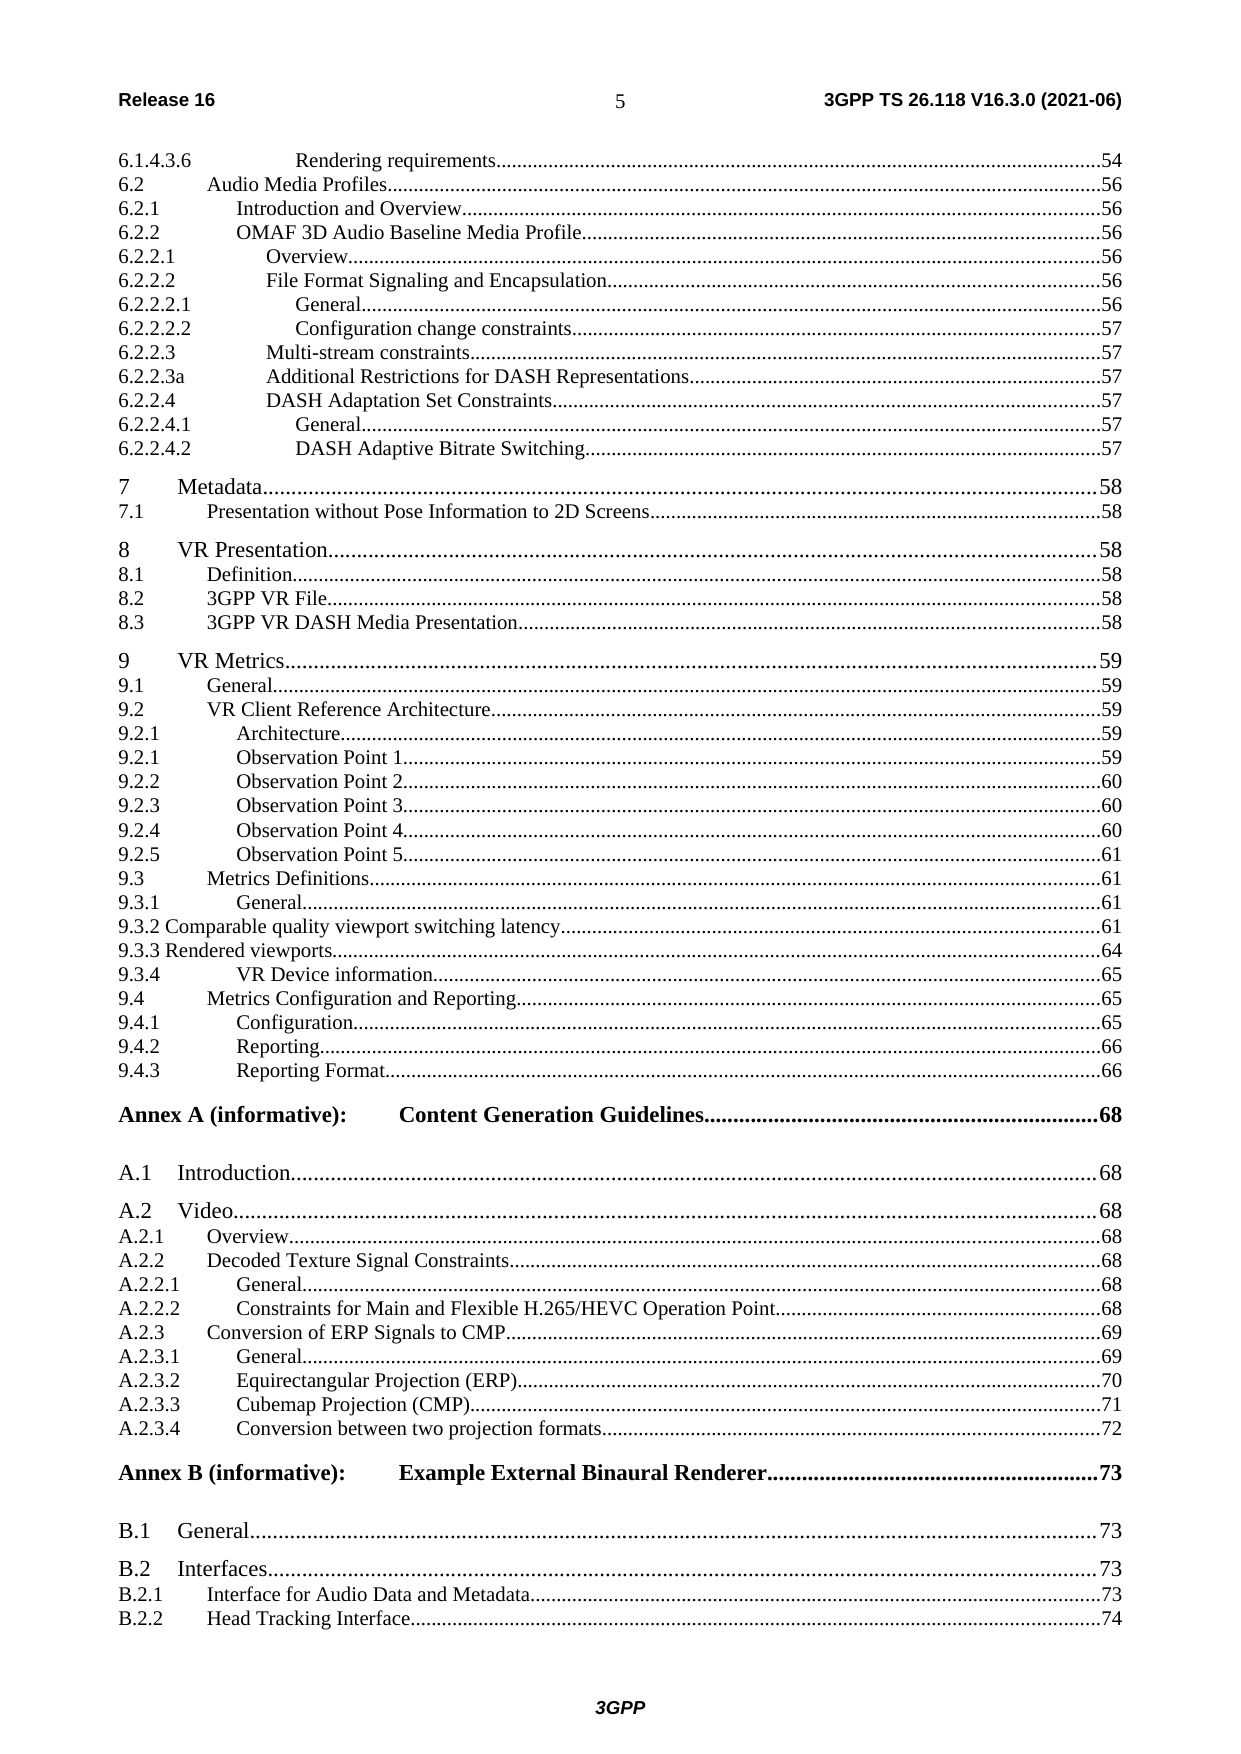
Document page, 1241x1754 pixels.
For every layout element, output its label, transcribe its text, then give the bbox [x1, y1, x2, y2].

text 6.2.1 Introduction and Overview 56 [118, 196, 1122, 220]
text 6.2.2 OMAF 3D Audio Baseline Media Profile 56 [118, 220, 1122, 244]
text 9.3.3 Rendered viewports 64 [118, 938, 1122, 962]
text 9.2.3 Observation Point 3 60 [118, 793, 1122, 817]
text 9 VR Metrics 59 [118, 647, 1078, 673]
text B.2.2 Head Tracking Interface. 74 [118, 1606, 1078, 1630]
text 7 Metadata 58 [118, 473, 1078, 499]
text 6.2 Audio Media Profiles 56 [118, 172, 1078, 196]
text A.2.2.2 Constraints for Main and Flexible H.265/HEVC Operation Point 68 [118, 1296, 1122, 1320]
text 6.2.2.3a Additional Restrictions for DASH Representations 57 [118, 364, 1122, 388]
text 6.1.4.3.6 Rendering requirements 54 [118, 147, 1122, 172]
text 9.3 Metrics Definitions 61 [118, 866, 1078, 890]
text 6.2.2.2.2 Configuration change constraints 57 [118, 316, 1122, 340]
text A.2 Video 68 [118, 1197, 1078, 1224]
text A.2.2.1 General 68 [118, 1272, 1122, 1296]
text A.2.2 Decoded Texture Signal Constraints 68 [118, 1248, 1078, 1272]
text 9.4.2 Reporting 66 [118, 1034, 1122, 1058]
text 6.2.2.4.1 General 57 [118, 412, 1122, 436]
text 9.1 General 59 [118, 673, 1078, 697]
text A.2.3.4 Conversion between two projection formats 72 [118, 1416, 1122, 1440]
text 8.3 3GPP VR DASH Media Presentation 58 [118, 610, 1078, 634]
text 9.2.1 Observation Point 1 59 [118, 745, 1122, 769]
text 7.1 Presentation without Pose Information to 2D Screens 58 [118, 499, 1078, 523]
text 8.1 Definition 58 [118, 562, 1078, 586]
text 9.4 Metrics Configuration and Reporting 65 [118, 986, 1078, 1010]
text A.2.3.1 General 69 [118, 1344, 1122, 1368]
text 9.2 VR Client Reference Architecture 59 [118, 697, 1078, 721]
text 9.3.4 VR Device information 65 [118, 962, 1122, 986]
text B.2 Interfaces 73 [118, 1556, 1078, 1582]
text 9.4.3 Reporting Format 66 [118, 1058, 1122, 1082]
text 9.3.1 General 61 [118, 890, 1122, 914]
text 6.2.2.4 DASH Adaptation Set Constraints 57 [118, 388, 1122, 412]
text 9.2.5 Observation Point 5 61 [118, 842, 1122, 866]
text A.1 Introduction 68 [118, 1158, 1078, 1185]
text 6.2.2.3 Multi-stream constraints 57 [118, 340, 1122, 364]
text Annex B (informative): Example External Binaural Renderer 73 [118, 1459, 1122, 1485]
text B.1 General 73 [118, 1517, 1078, 1543]
text 6.2.2.1 Overview 56 [118, 244, 1122, 268]
text 6.2.2.2 File Format Signaling and Encapsulation 56 [118, 268, 1122, 292]
text A.2.1 Overview 68 [118, 1224, 1078, 1248]
text 6.2.2.2.1 General 56 [118, 292, 1122, 316]
text B.2.1 Interface for Audio Data and Metadata 73 [118, 1582, 1078, 1606]
text 8 VR Presentation 58 [118, 536, 1078, 562]
text 6.2.2.4.2 DASH Adaptive Bitrate Switching 57 [118, 436, 1122, 460]
text Annex A (informative): Content Generation Guidelines 68 [118, 1101, 1122, 1127]
text A.2.3.3 Cubemap Projection (CMP) 71 [118, 1392, 1122, 1416]
text 9.4.1 Configuration 65 [118, 1010, 1122, 1034]
text 9.2.1 Architecture 59 [118, 721, 1122, 745]
text 9.3.2 Comparable quality viewport switching latency 61 [118, 914, 1122, 938]
text 9.2.4 Observation Point 4 60 [118, 817, 1122, 842]
text 8.2 3GPP VR File 58 [118, 586, 1078, 610]
text A.2.3.2 Equirectangular Projection (ERP) 70 [118, 1368, 1122, 1392]
text A.2.3 Conversion of ERP Signals to CMP 69 [118, 1320, 1078, 1344]
text 9.2.2 Observation Point 2 60 [118, 769, 1122, 793]
